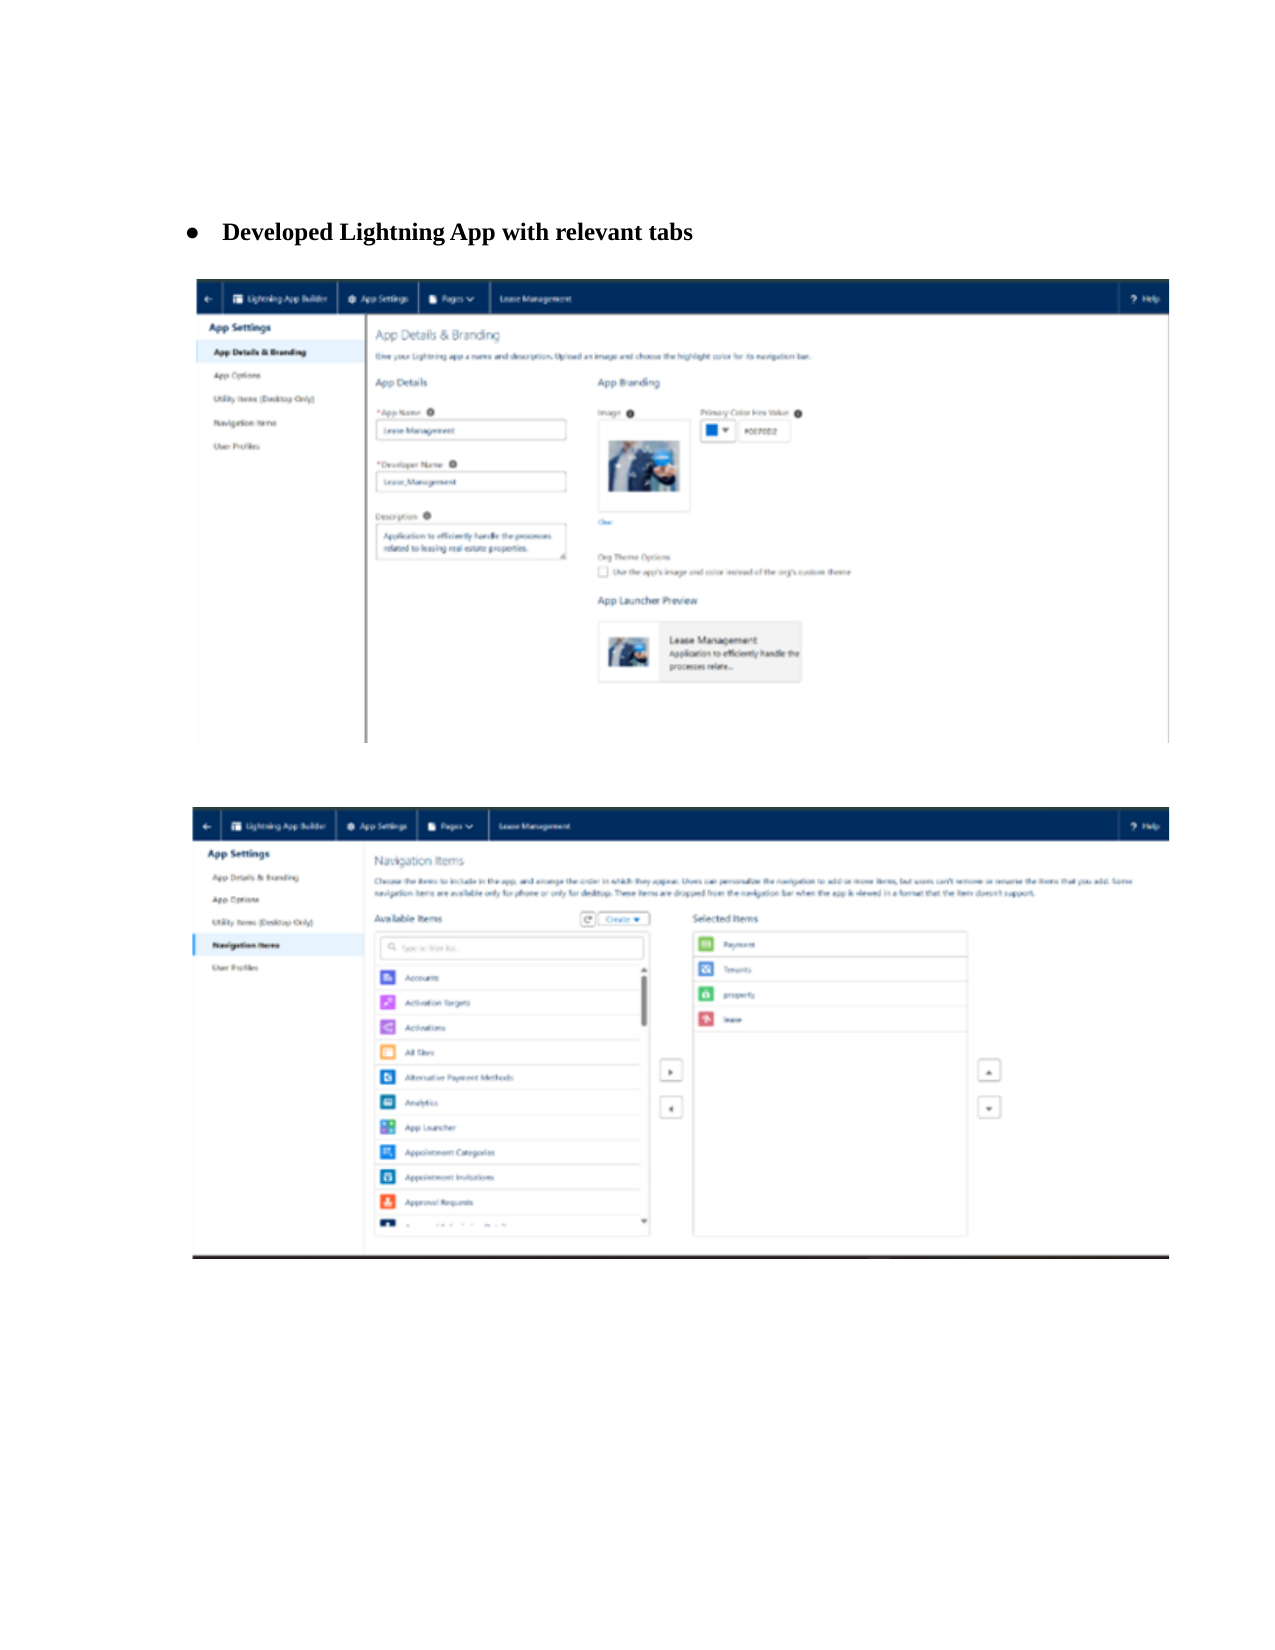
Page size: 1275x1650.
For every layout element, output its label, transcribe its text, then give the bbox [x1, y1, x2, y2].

picture [196, 279, 1170, 743]
picture [192, 807, 1170, 1259]
list Developed Lightning App with relevant tabs [184, 217, 1168, 246]
